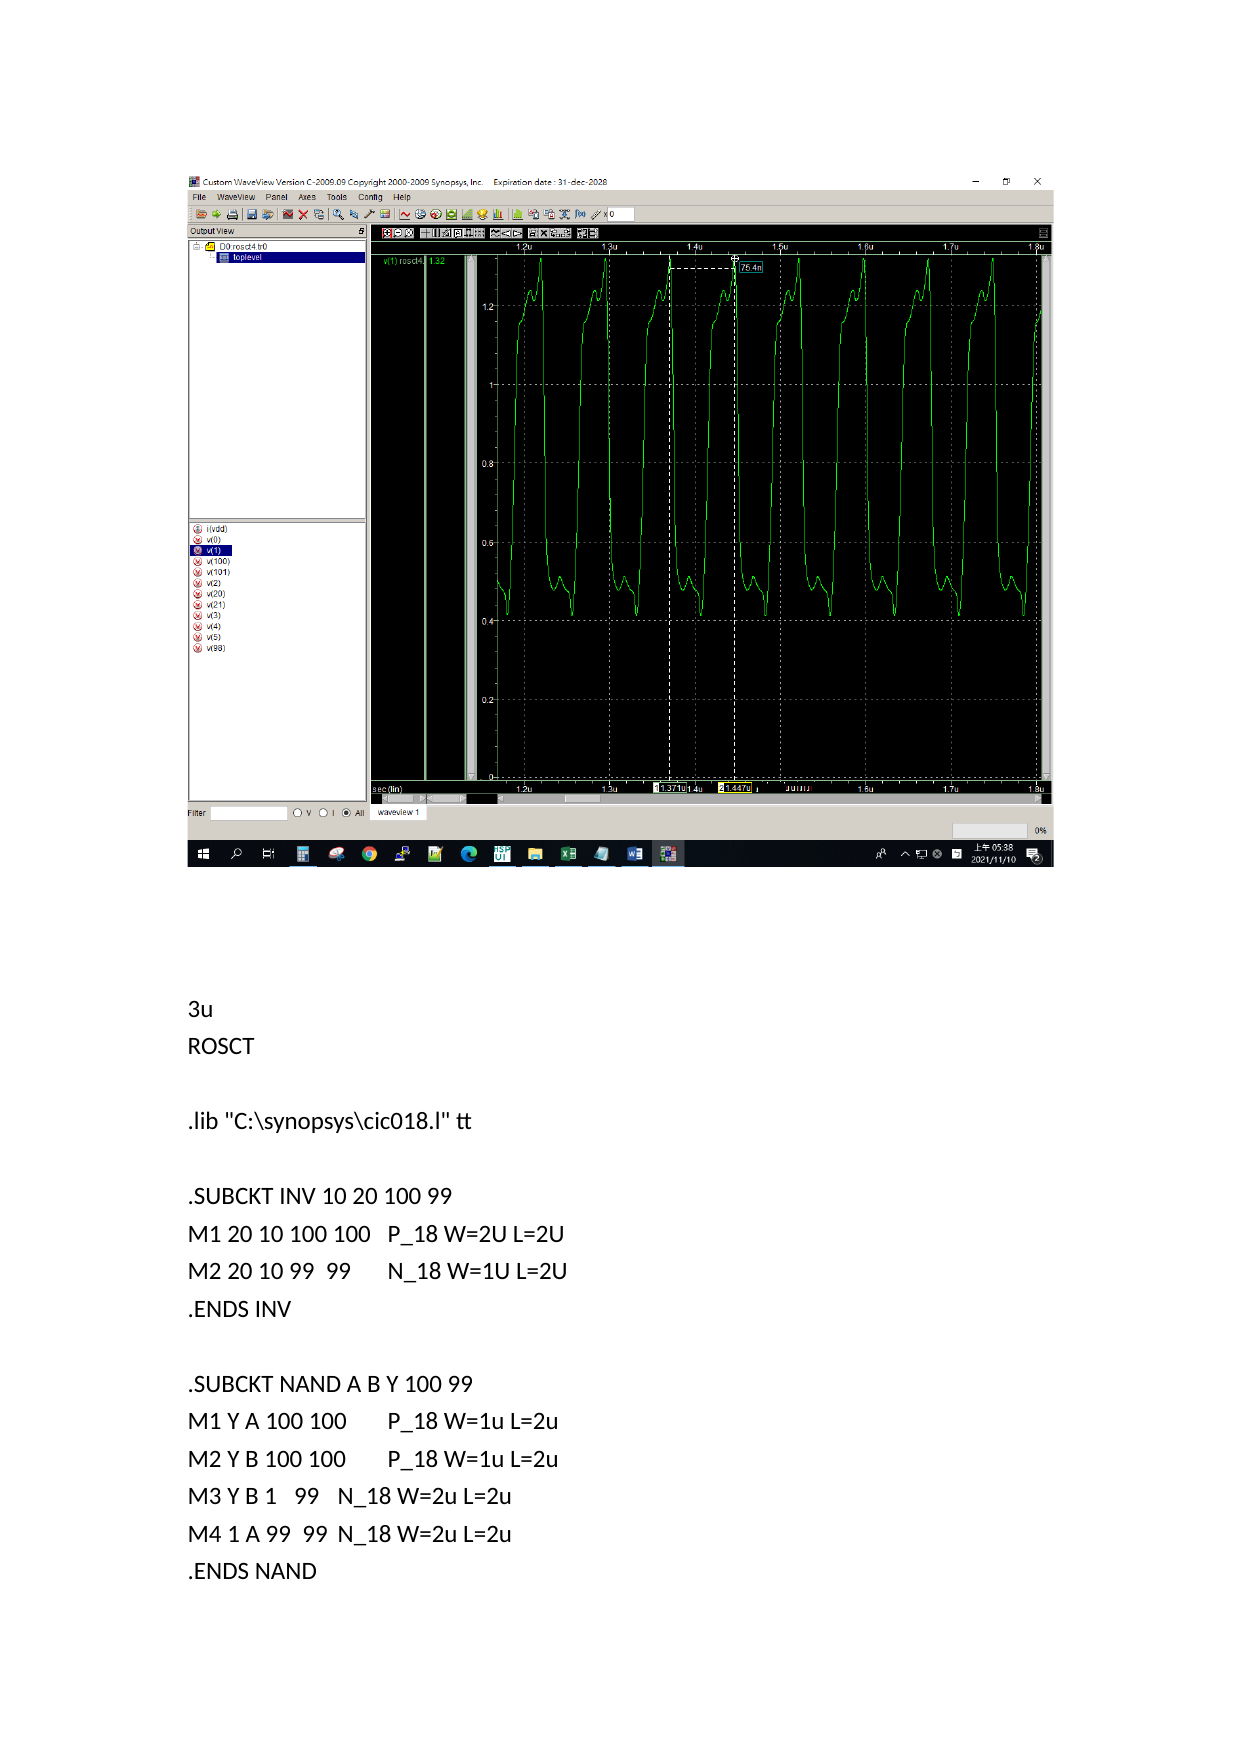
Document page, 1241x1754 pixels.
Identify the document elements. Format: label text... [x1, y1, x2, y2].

text .SUBCKT NAND A B Y 100 99 [187, 1364, 1053, 1402]
text M1 20 10 100 100 P_18 W=2U L=2U [187, 1214, 1053, 1252]
text M3 Y B 1 99 N_18 W=2u L=2u [187, 1477, 1053, 1514]
text ROSCT [187, 1027, 1053, 1064]
text M4 1 A 99 99 N_18 W=2u L=2u [187, 1514, 1053, 1552]
text 3u [187, 989, 1053, 1027]
text .SUBCKT INV 10 20 100 99 [187, 1177, 1053, 1214]
picture [187, 174, 1054, 867]
text .ENDS NAND [187, 1552, 1053, 1589]
text M2 20 10 99 99 N_18 W=1U L=2U [187, 1252, 1053, 1289]
text M1 Y A 100 100 P_18 W=1u L=2u [187, 1402, 1053, 1439]
text .ENDS INV [187, 1289, 1053, 1327]
text M2 Y B 100 100 P_18 W=1u L=2u [187, 1439, 1053, 1477]
text .lib "C:\synopsys\cic018.l" tt [187, 1102, 1053, 1139]
